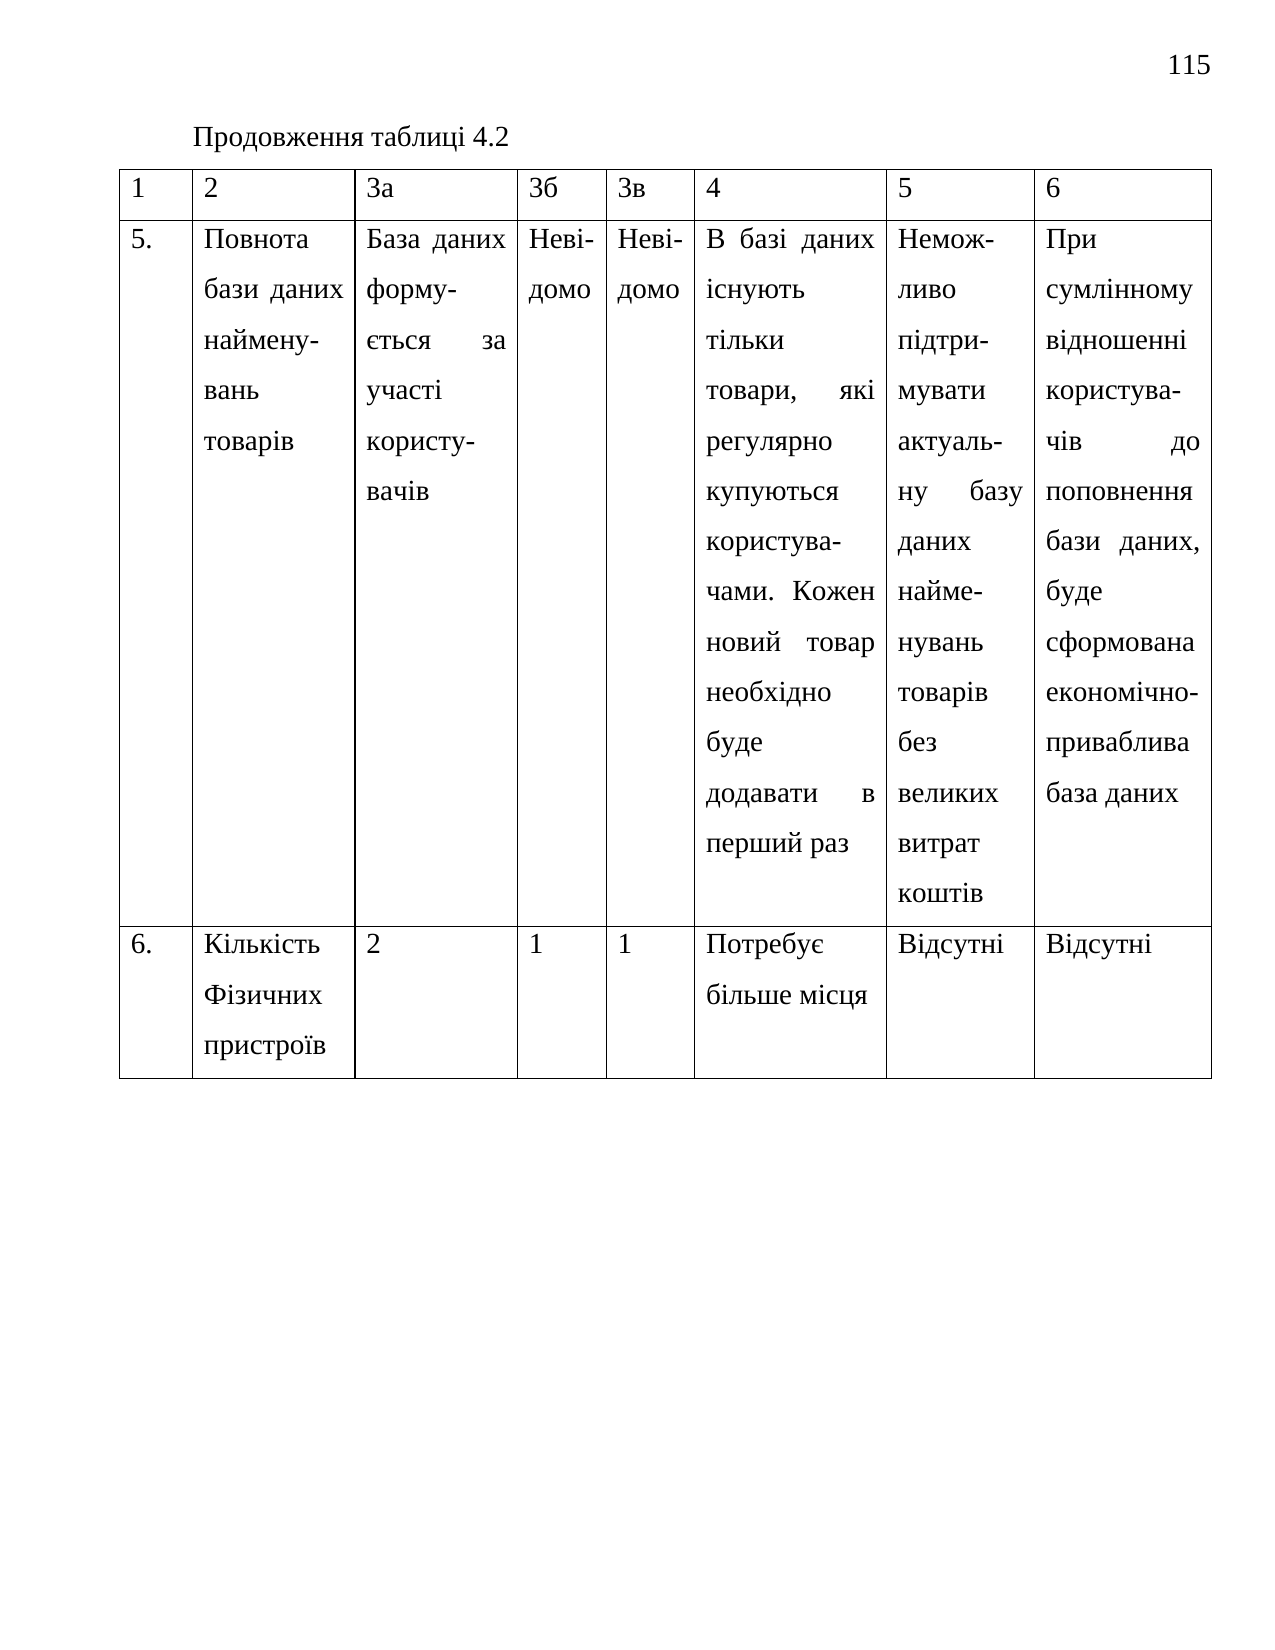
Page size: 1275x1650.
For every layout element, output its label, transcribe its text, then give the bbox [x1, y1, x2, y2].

table_cell Неві-домо [607, 221, 694, 926]
table_cell Немож-ливо підтри-мувати актуаль-ну базу даних найме-нувань товарів без великих витрат коштів [887, 221, 1034, 926]
table_cell 1 [518, 927, 606, 1077]
table_cell Кількість Фізичних пристроїв [193, 927, 354, 1077]
table_cell Відсутні [1035, 927, 1211, 1077]
table_header 3б [518, 170, 606, 220]
table_header 2 [193, 170, 354, 220]
table_header 4 [695, 170, 886, 220]
table_cell В базі даних існують тільки товари, які регулярно купуються користува-чами. Кожен новий товар необхідно буде додавати в перший раз [695, 221, 886, 926]
table_cell При сумлінному відношенні користува-чів до поповнення бази даних, буде сформована економічно-приваблива база даних [1035, 221, 1211, 926]
table_cell 5. [120, 221, 192, 926]
table_cell 2 [356, 927, 517, 1077]
table_header 6 [1035, 170, 1211, 220]
table_cell Повнота бази даних наймену-вань товарів [193, 221, 354, 926]
table_header 3а [356, 170, 517, 220]
table_header 3в [607, 170, 694, 220]
table_header 5 [887, 170, 1034, 220]
table_header 1 [120, 170, 192, 220]
table_cell Неві-домо [518, 221, 606, 926]
table_cell 6. [120, 927, 192, 1077]
text Продовження таблиці 4.2 [119, 119, 1211, 152]
table_cell Потребує більше місця [695, 927, 886, 1077]
table_cell Відсутні [887, 927, 1034, 1077]
table_cell 1 [607, 927, 694, 1077]
table_cell База даних форму-ється за участі користу-вачів [356, 221, 517, 926]
